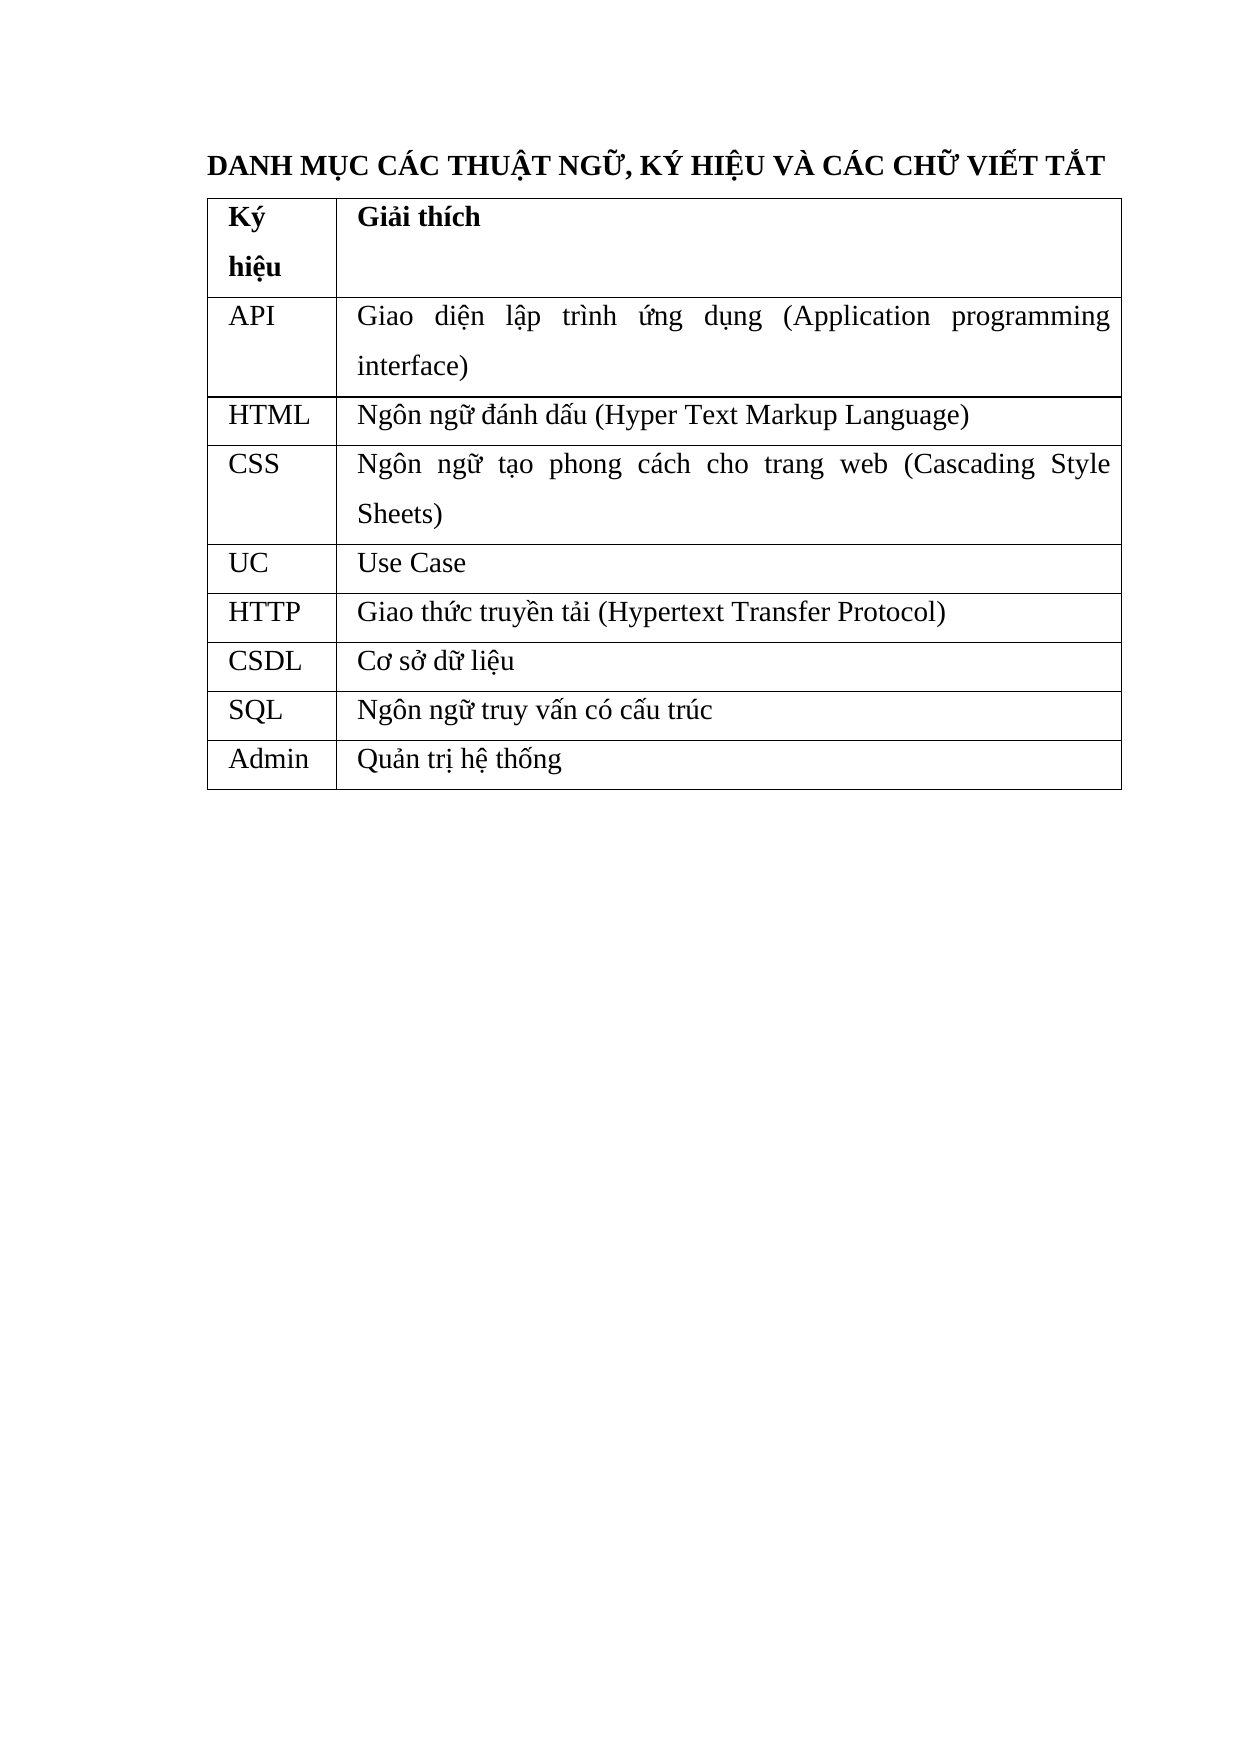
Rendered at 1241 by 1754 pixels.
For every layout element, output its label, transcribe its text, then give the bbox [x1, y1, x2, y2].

table_cell HTML [208, 398, 336, 445]
table_cell Use Case [337, 545, 1121, 593]
table_cell Ngôn ngữ tạo phong cách cho trang web (Cascading Style Sheets) [337, 446, 1121, 544]
table_cell Ngôn ngữ truy vấn có cấu trúc [337, 692, 1121, 740]
table_cell Admin [208, 741, 336, 789]
table_cell CSDL [208, 643, 336, 691]
table_cell Quản trị hệ thống [337, 741, 1121, 789]
table_cell Cơ sở dữ liệu [337, 643, 1121, 691]
table_cell HTTP [208, 594, 336, 642]
table_cell Giao diện lập trình ứng dụng (Application programming interface) [337, 298, 1121, 396]
table_cell CSS [208, 446, 336, 544]
table_cell Ngôn ngữ đánh dấu (Hyper Text Markup Language) [337, 398, 1121, 445]
table_cell UC [208, 545, 336, 593]
table_cell SQL [208, 692, 336, 740]
table_header Ký hiệu [208, 199, 336, 297]
table_header Giải thích [337, 199, 1121, 297]
subtitle DANH MỤC CÁC THUẬT NGỮ, KÝ HIỆU VÀ CÁC CHỮ VIẾT TẮT [207, 148, 1122, 181]
table_cell Giao thức truyền tải (Hypertext Transfer Protocol) [337, 594, 1121, 642]
table_cell API [208, 298, 336, 396]
